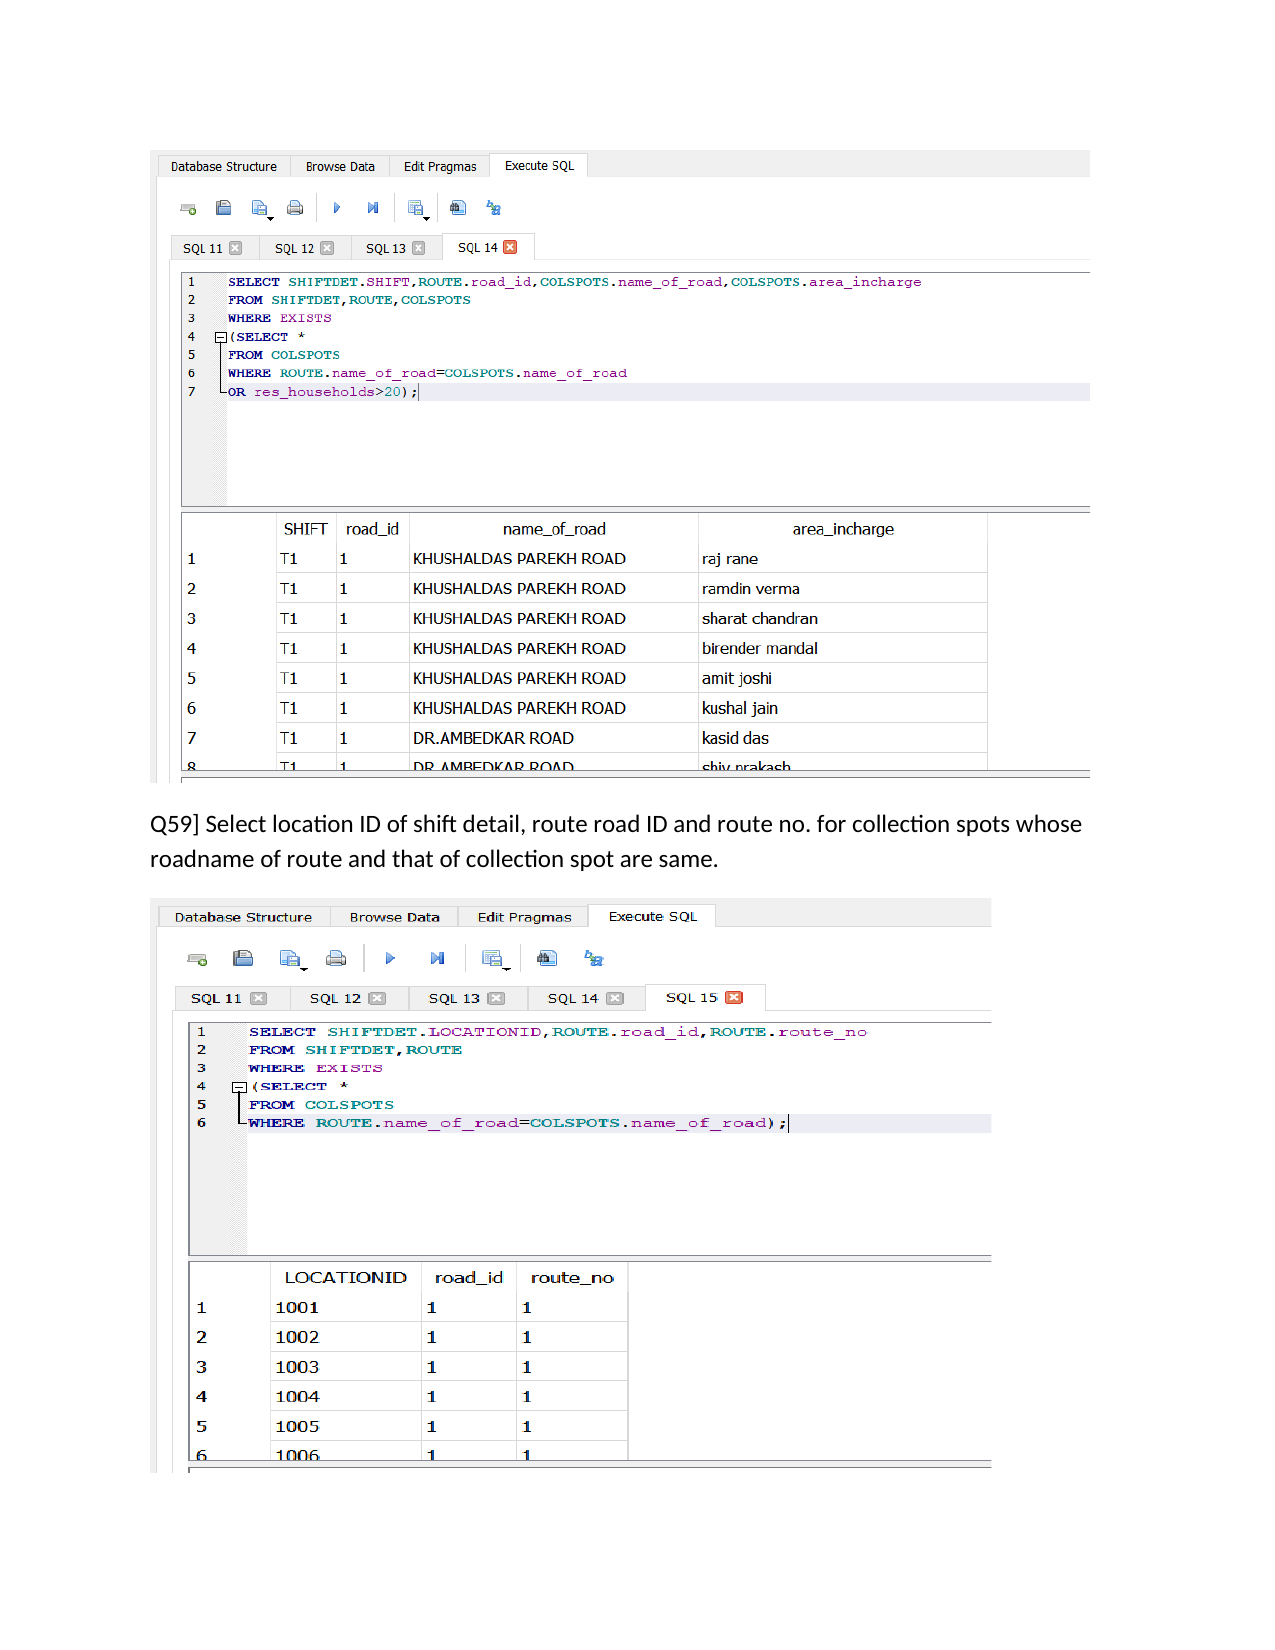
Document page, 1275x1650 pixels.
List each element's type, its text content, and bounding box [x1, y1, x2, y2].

text Q59] Select location ID of shift detail, route road ID and route no. for collection spots whose roadname of route and that of collection spot are same. [150, 808, 1125, 873]
picture [150, 150, 1091, 783]
picture [150, 898, 992, 1473]
